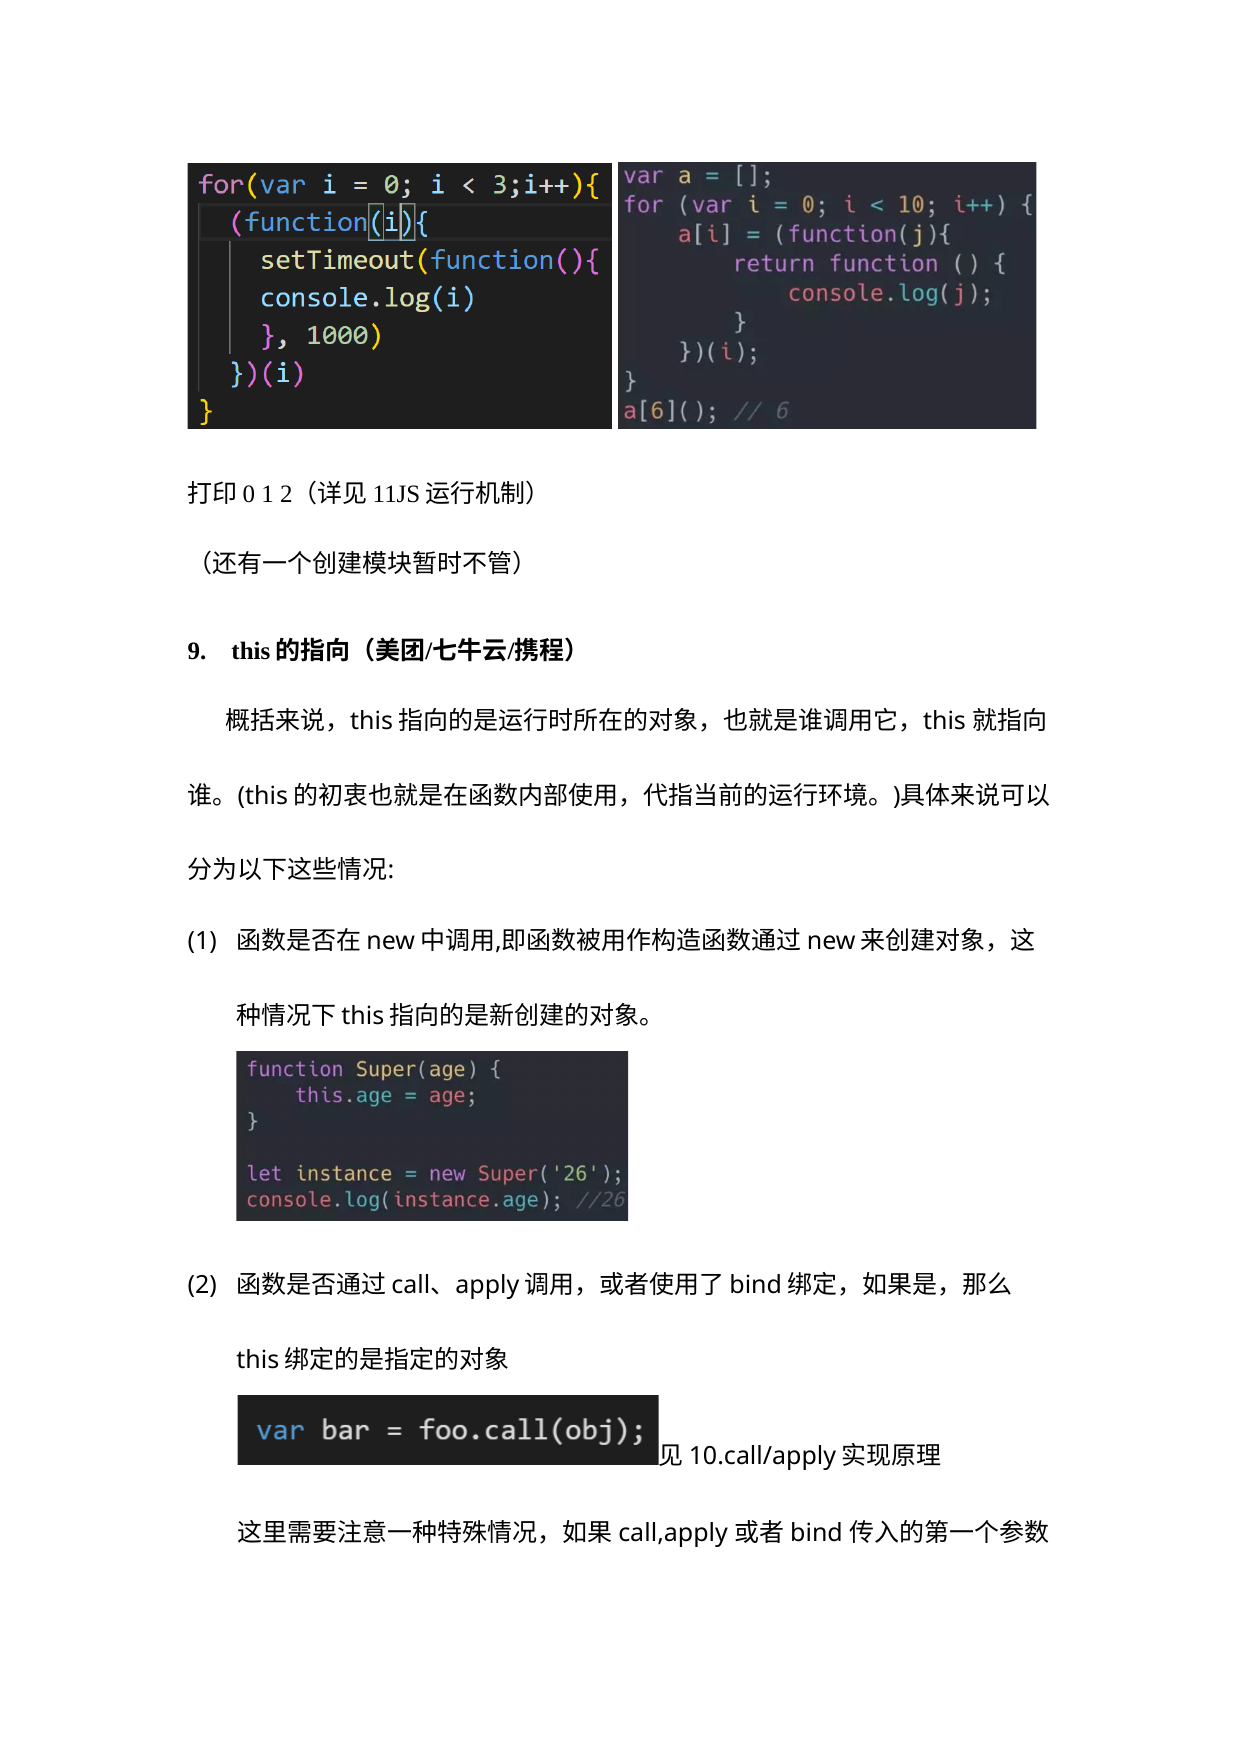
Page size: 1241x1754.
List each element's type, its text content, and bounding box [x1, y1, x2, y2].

picture [236, 1051, 629, 1221]
subtitle this的指向（美团/七牛云/携程） [187, 616, 1053, 681]
text （还有一个创建模块暂时不管） [187, 529, 1053, 594]
text 打印0 1 2（详见11JS运行机制） [187, 459, 1053, 524]
picture [618, 162, 1037, 429]
text 概括来说，this指向的是运行时所在的对象，也就是谁调用它，this 就指向谁。(this的初衷也就是在函数内部使用，代指当前的运行环境。)具体来说可以分为以下这些情况: [187, 686, 1053, 901]
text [187, 1498, 1053, 1563]
picture [237, 1395, 659, 1465]
picture [187, 163, 612, 429]
list 函数是否通过call、apply调用，或者使用了bind绑定，如果是，那么this绑定的是指定的对象 [187, 1250, 1053, 1390]
list 函数是否在new中调用,即函数被用作构造函数通过new来创建对象，这种情况下this指向的是新创建的对象。 [187, 906, 1053, 1046]
